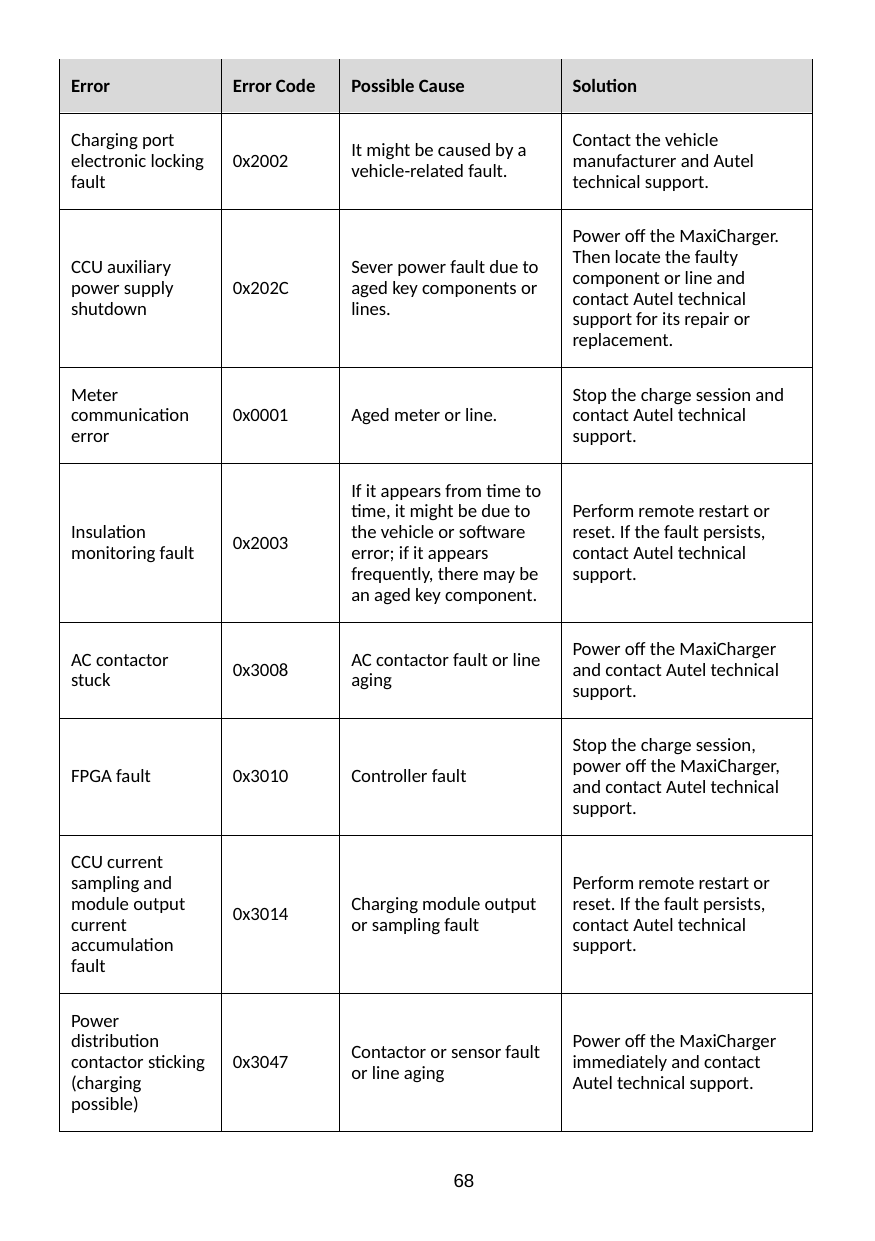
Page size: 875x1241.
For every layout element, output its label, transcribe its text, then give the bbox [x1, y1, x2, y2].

table_cell 0x0001 [222, 368, 339, 463]
table_cell AC contactor stuck [60, 623, 221, 718]
table_cell CCU current sampling and module output current accumulation fault [60, 836, 221, 993]
table_cell Perform remote restart or reset. If the fault persists, contact Autel technical support. [562, 836, 812, 993]
table_cell CCU auxiliary power supply shutdown [60, 210, 221, 367]
table_cell If it appears from time to time, it might be due to the vehicle or software error; if it appears frequently, there may be an aged key component. [340, 464, 561, 622]
table_cell 0x3008 [222, 623, 339, 718]
table_cell Power off the MaxiCharger immediately and contact Autel technical support. [562, 994, 812, 1131]
table_header Solution [562, 59, 812, 112]
table_cell Perform remote restart or reset. If the fault persists, contact Autel technical support. [562, 464, 812, 622]
table_cell Power distribution contactor sticking (charging possible) [60, 994, 221, 1131]
table_cell FPGA fault [60, 719, 221, 834]
table_cell 0x2002 [222, 114, 339, 208]
table_header Possible Cause [340, 59, 561, 112]
table_cell 0x3047 [222, 994, 339, 1131]
table_header Error Code [222, 59, 339, 112]
table_cell 0x3010 [222, 719, 339, 834]
table_cell Contactor or sensor fault or line aging [340, 994, 561, 1131]
table_cell Stop the charge session and contact Autel technical support. [562, 368, 812, 463]
table_cell Sever power fault due to aged key components or lines. [340, 210, 561, 367]
table_cell 0x202C [222, 210, 339, 367]
table_cell Charging module output or sampling fault [340, 836, 561, 993]
table_cell 0x3014 [222, 836, 339, 993]
table_cell Aged meter or line. [340, 368, 561, 463]
table_cell Contact the vehicle manufacturer and Autel technical support. [562, 114, 812, 208]
table_cell AC contactor fault or line aging [340, 623, 561, 718]
table_cell Controller fault [340, 719, 561, 834]
table_cell It might be caused by a vehicle-related fault. [340, 114, 561, 208]
table_cell 0x2003 [222, 464, 339, 622]
table_cell Meter communication error [60, 368, 221, 463]
table_cell Power off the MaxiCharger. Then locate the faulty component or line and contact Autel technical support for its repair or replacement. [562, 210, 812, 367]
table_header Error [60, 59, 221, 112]
table_cell Power off the MaxiCharger and contact Autel technical support. [562, 623, 812, 718]
table_cell Charging port electronic locking fault [60, 114, 221, 208]
table_cell Insulation monitoring fault [60, 464, 221, 622]
table_cell Stop the charge session, power off the MaxiCharger, and contact Autel technical support. [562, 719, 812, 834]
